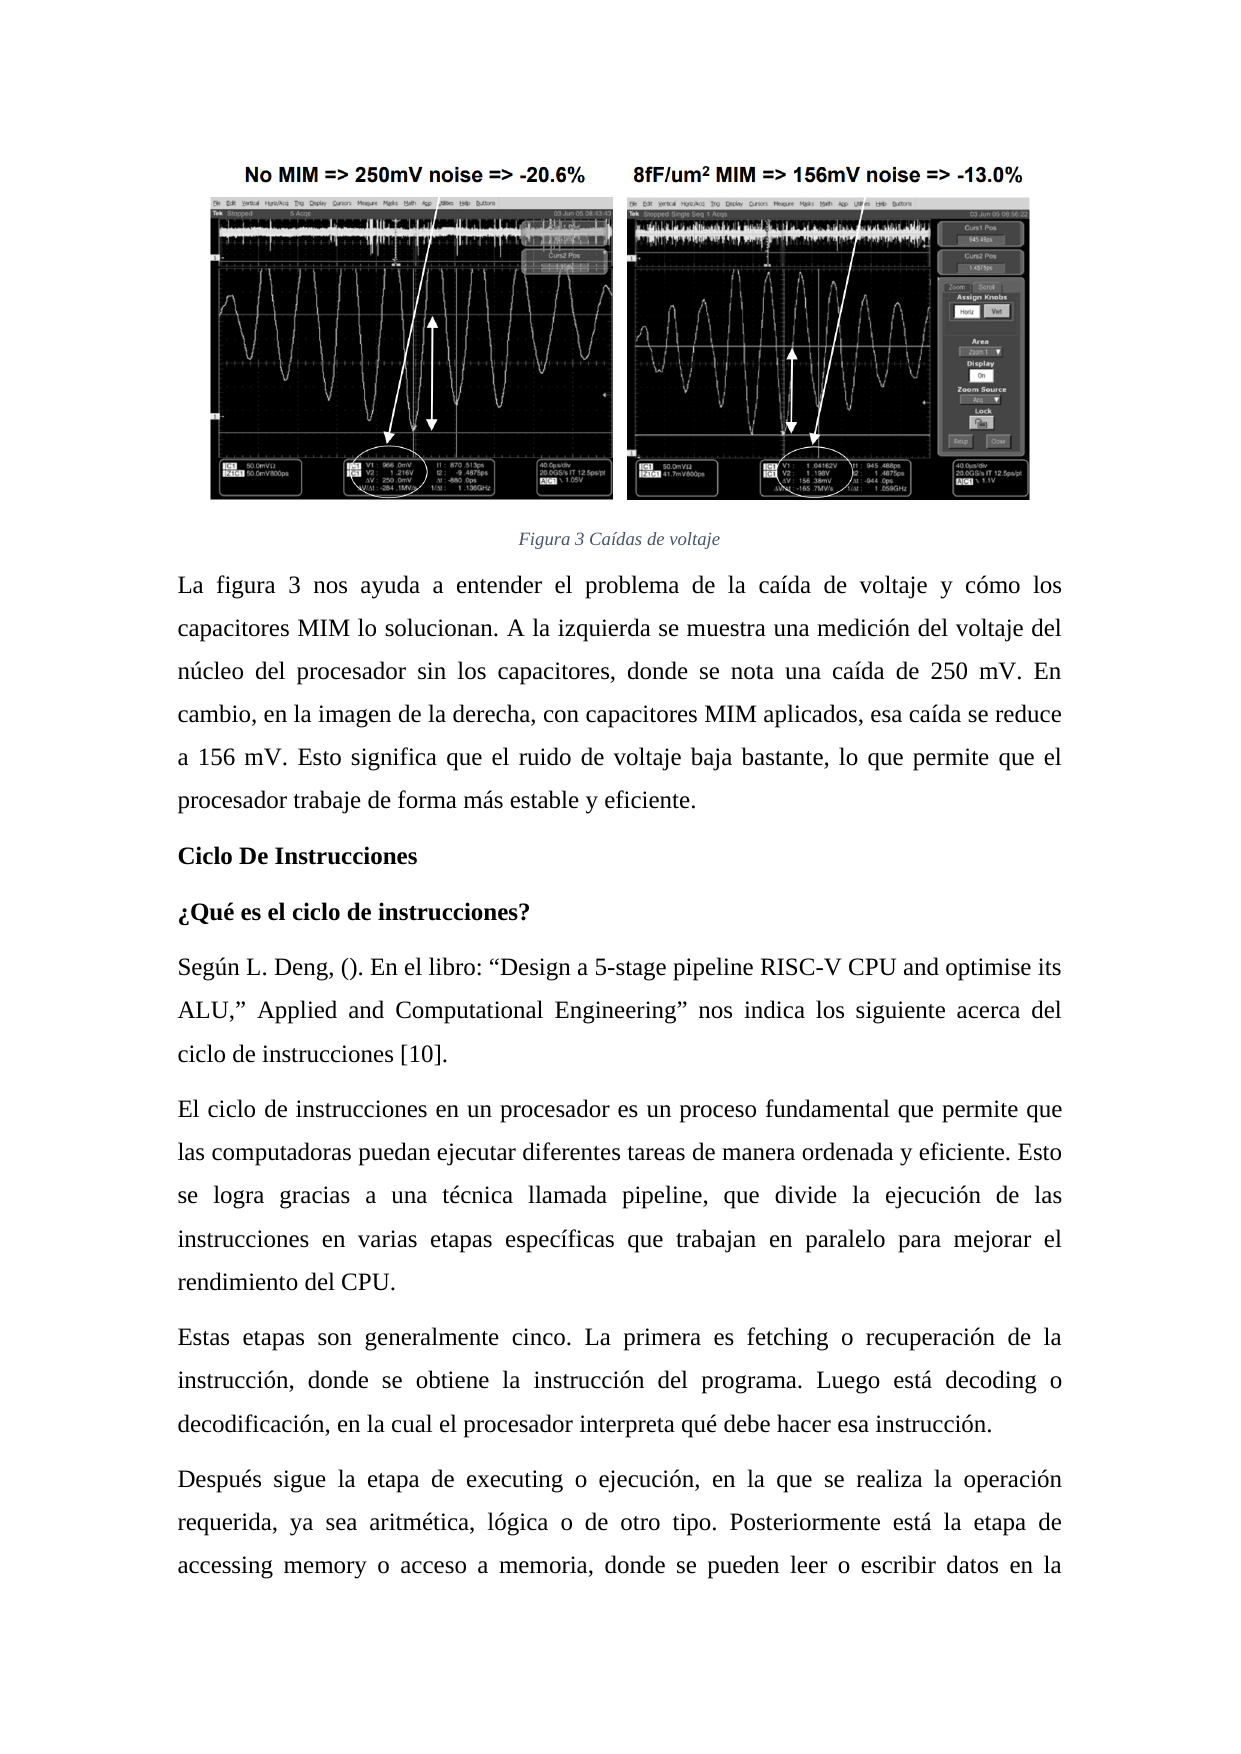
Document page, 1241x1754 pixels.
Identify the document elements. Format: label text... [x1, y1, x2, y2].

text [177, 1464, 1063, 1579]
subtitle Ciclo De Instrucciones [177, 841, 1063, 870]
subtitle ¿Qué es el ciclo de instrucciones? [177, 897, 1063, 926]
text Según L. Deng, (). En el libro: “Design a 5-stage pipeline RISC-V CPU and optimise its ALU,” Applied and Computational Engineering” nos indica los siguiente acerca del ciclo de instrucciones . [177, 952, 1063, 1067]
text El ciclo de instrucciones en un procesador es un proceso fundamental que permite que las computadoras puedan ejecutar diferentes tareas de manera ordenada y eficiente. Esto se logra gracias a una técnica llamada pipeline, que divide la ejecución de las instrucciones en varias etapas específicas que trabajan en paralelo para mejorar el rendimiento del CPU. [177, 1094, 1063, 1296]
text La figura 3 nos ayuda a entender el problema de la caída de voltaje y cómo los capacitores MIM lo solucionan. A la izquierda se muestra una medición del voltaje del núcleo del procesador sin los capacitores, donde se nota una caída de 250 mV. En cambio, en la imagen de la derecha, con capacitores MIM aplicados, esa caída se reduce a 156 mV. Esto significa que el ruido de voltaje baja bastante, lo que permite que el procesador trabaje de forma más estable y eficiente. [177, 570, 1063, 814]
text Estas etapas son generalmente cinco. La primera es fetching o recuperación de la instrucción, donde se obtiene la instrucción del programa. Luego está decoding o decodificación, en la cual el procesador interpreta qué debe hacer esa instrucción. [177, 1322, 1063, 1437]
text Figura 3 Caídas de voltaje [177, 528, 1063, 549]
picture [200, 147, 1041, 501]
